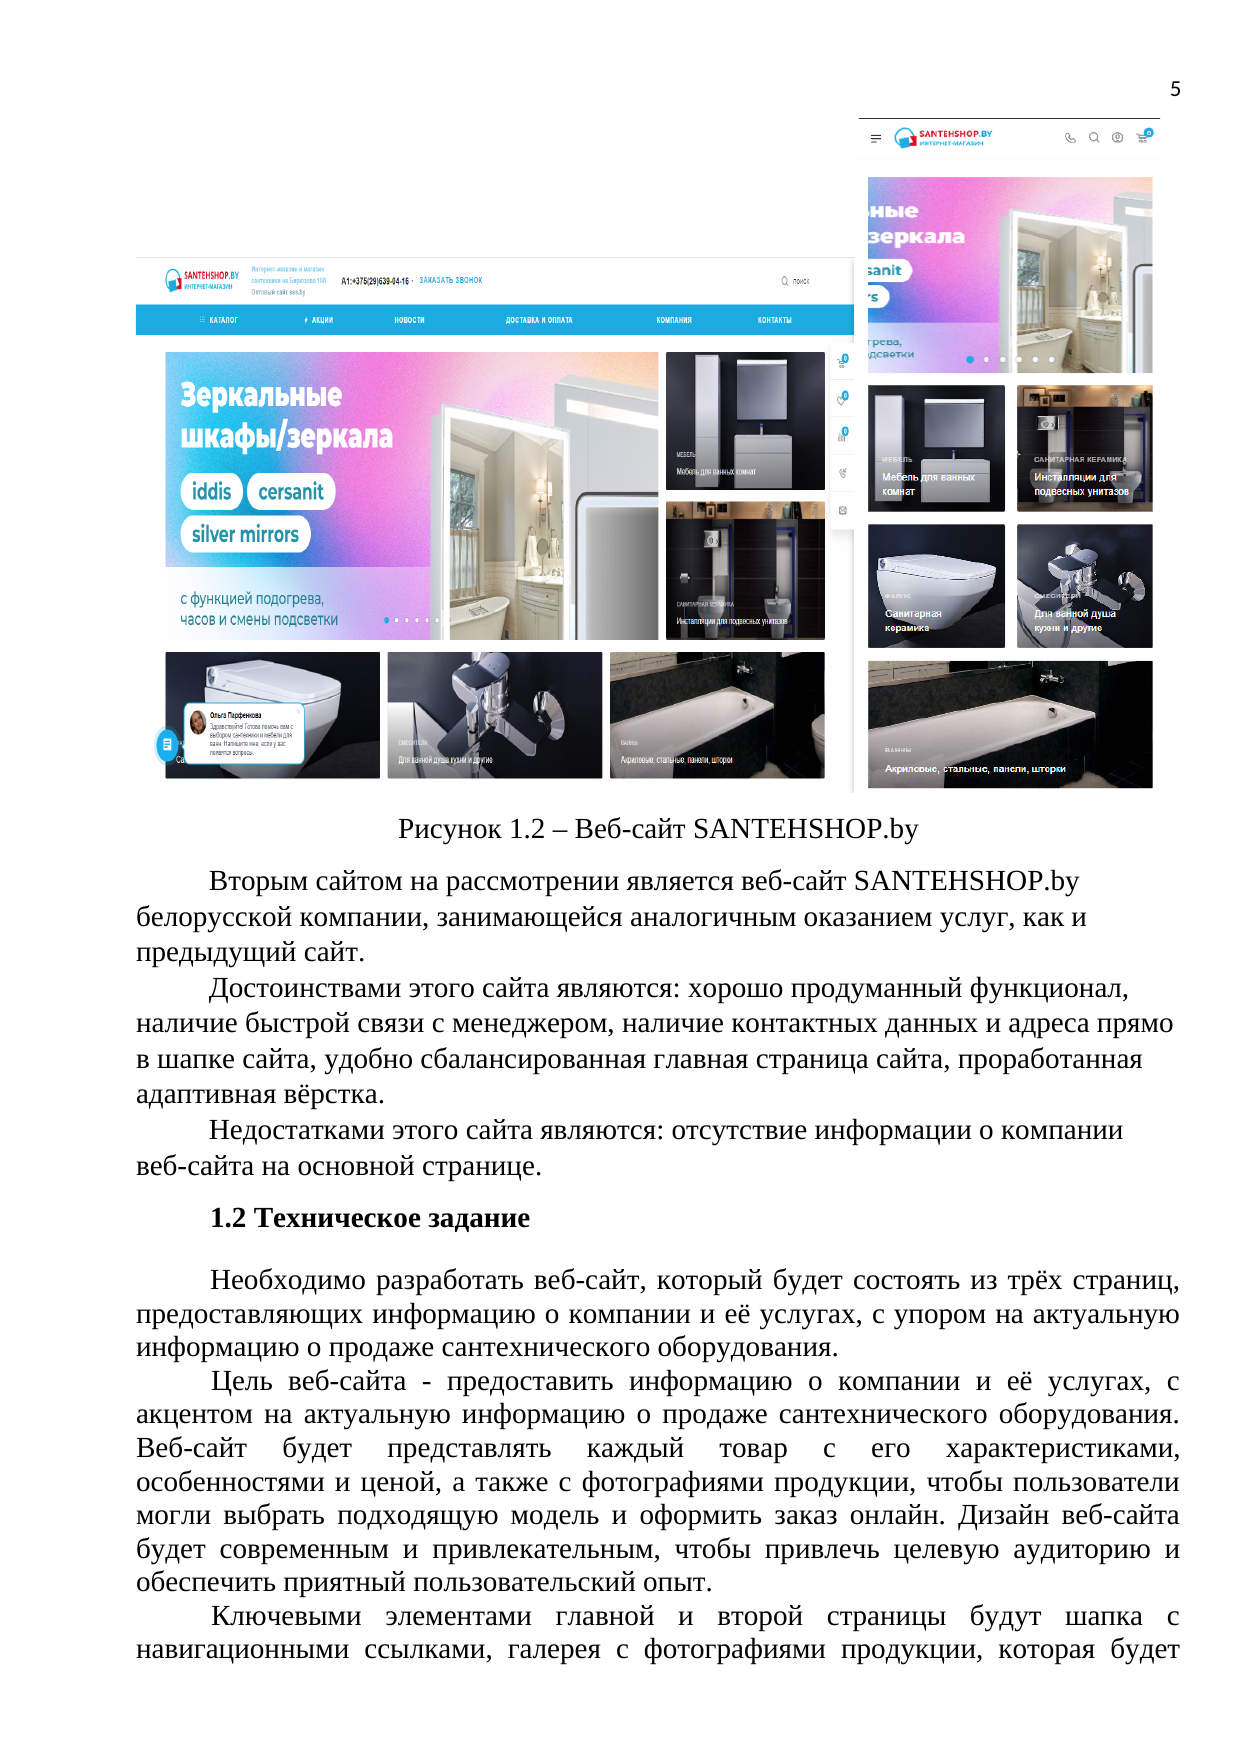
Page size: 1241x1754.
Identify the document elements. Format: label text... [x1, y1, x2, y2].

text 1.2 Техническое задание [136, 1200, 1181, 1233]
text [136, 1598, 1181, 1665]
picture [135, 257, 854, 793]
text Цель веб-сайта - предоставить информацию о компании и её услугах, с акцентом на актуальную информацию о продаже сантехнического оборудования. Веб-сайт будет представлять каждый товар с его характеристиками, особенностями и ценой, а также с фотографиями продукции, чтобы пользователи могли выбрать подходящую модель и оформить заказ онлайн. Дизайн веб-сайта будет современным и привлекательным, чтобы привлечь целевую аудиторию и обеспечить приятный пользовательский опыт. [136, 1363, 1181, 1598]
text Необходимо разработать веб-сайт, который будет состоять из трёх страниц, предоставляющих информацию о компании и её услугах, с упором на актуальную информацию о продаже сантехнического оборудования. [136, 1262, 1181, 1363]
text Рисунок 1.2 – Веб-сайт SANTEHSHOP.by [136, 811, 1181, 845]
picture [858, 118, 1161, 793]
text Вторым сайтом на рассмотрении является веб-сайт SANTEHSHOP.by белорусской компании, занимающейся аналогичным оказанием услуг, как и предыдущий сайт. Достоинствами этого сайта являются: хорошо продуманный функционал, наличие быстрой связи с менеджером, наличие контактных данных и адреса прямо в шапке сайта, удобно сбалансированная главная страница сайта, проработанная адаптивная вёрстка. Недостатками этого сайта являются: отсутствие информации о компании веб-сайта на основной странице. [136, 863, 1181, 1181]
